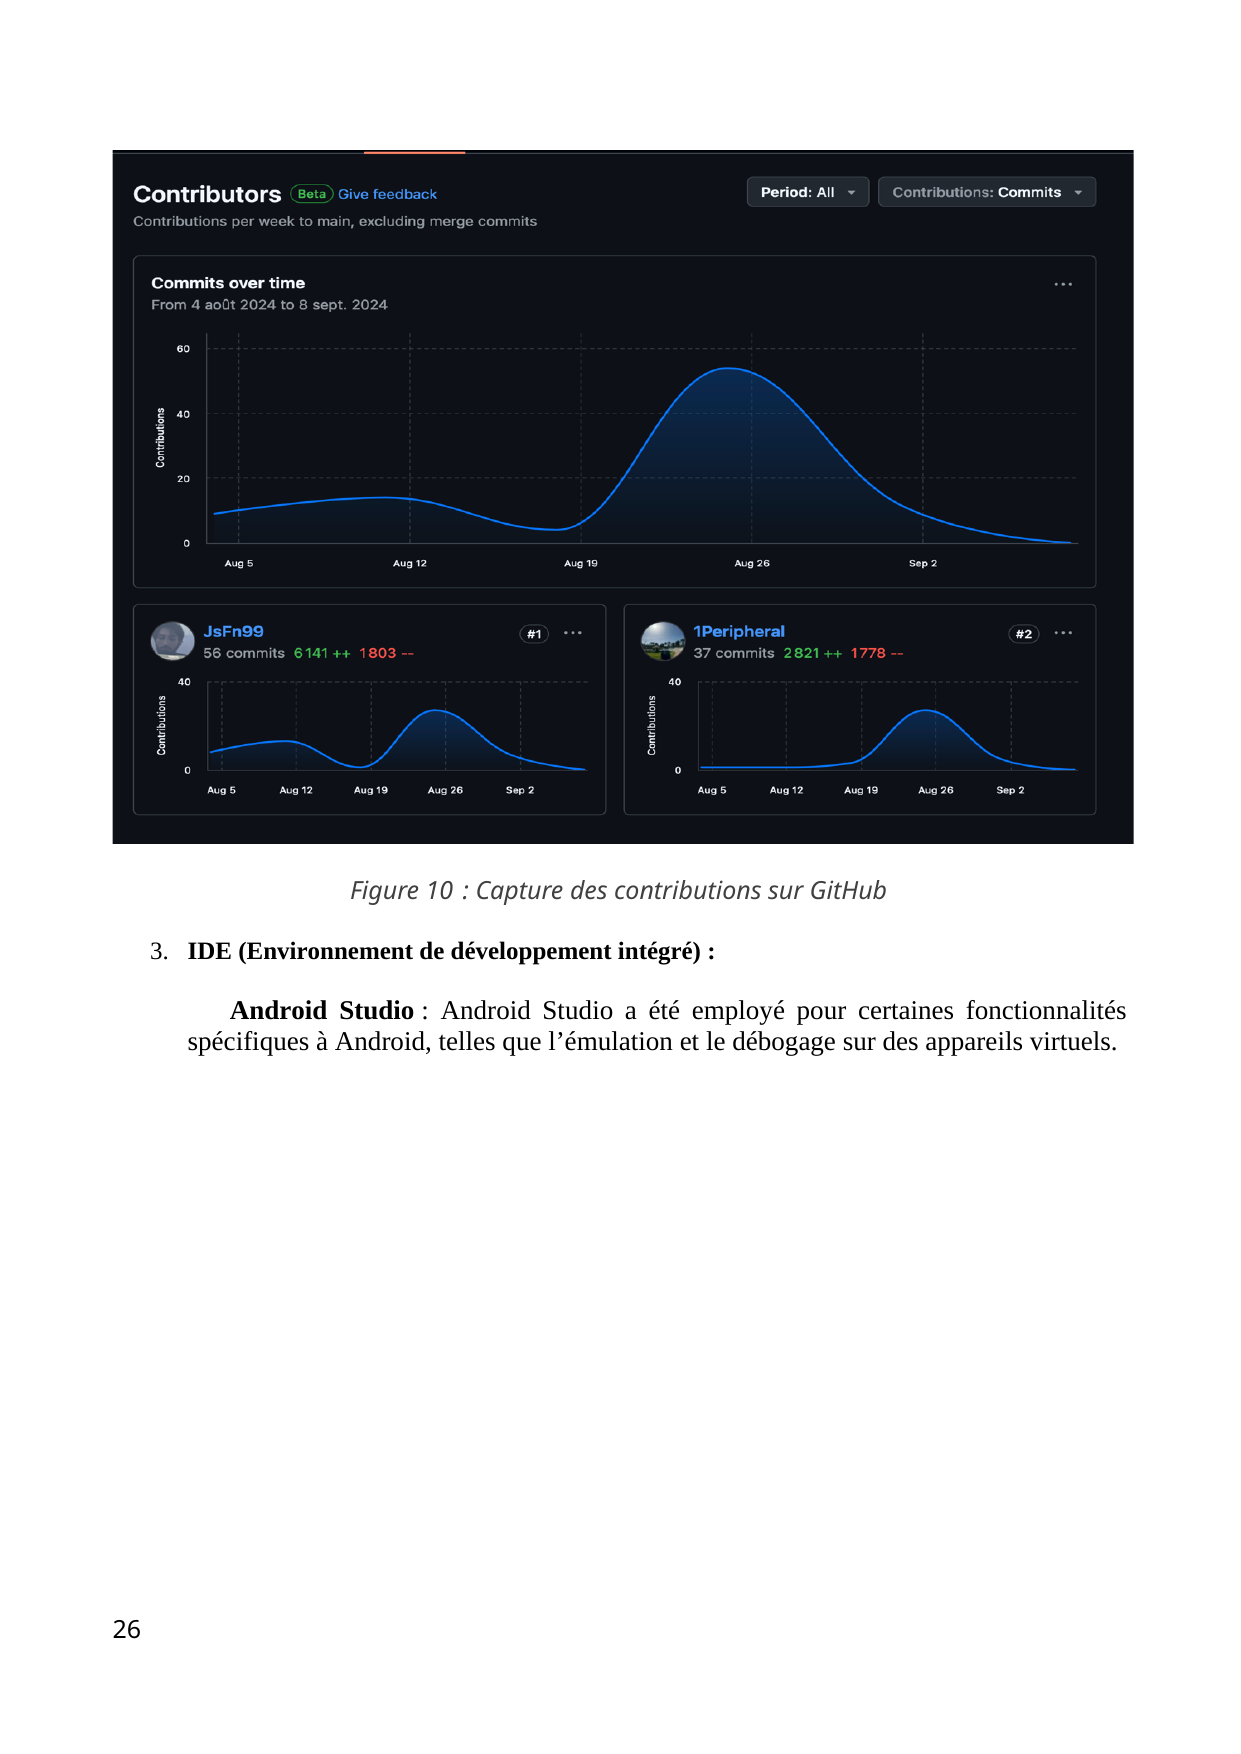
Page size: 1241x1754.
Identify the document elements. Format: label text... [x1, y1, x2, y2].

text Figure 10 : Capture des contributions sur GitHub [112, 873, 1128, 907]
list IDE (Environnement de développement intégré) : [150, 936, 1128, 965]
text  Android Studio : Android Studio a été employé pour certaines fonctionnalités spécifiques à Android, telles que l’émulation et le débogage sur des appareils virtuels. [187, 994, 1128, 1056]
picture [112, 150, 1134, 844]
